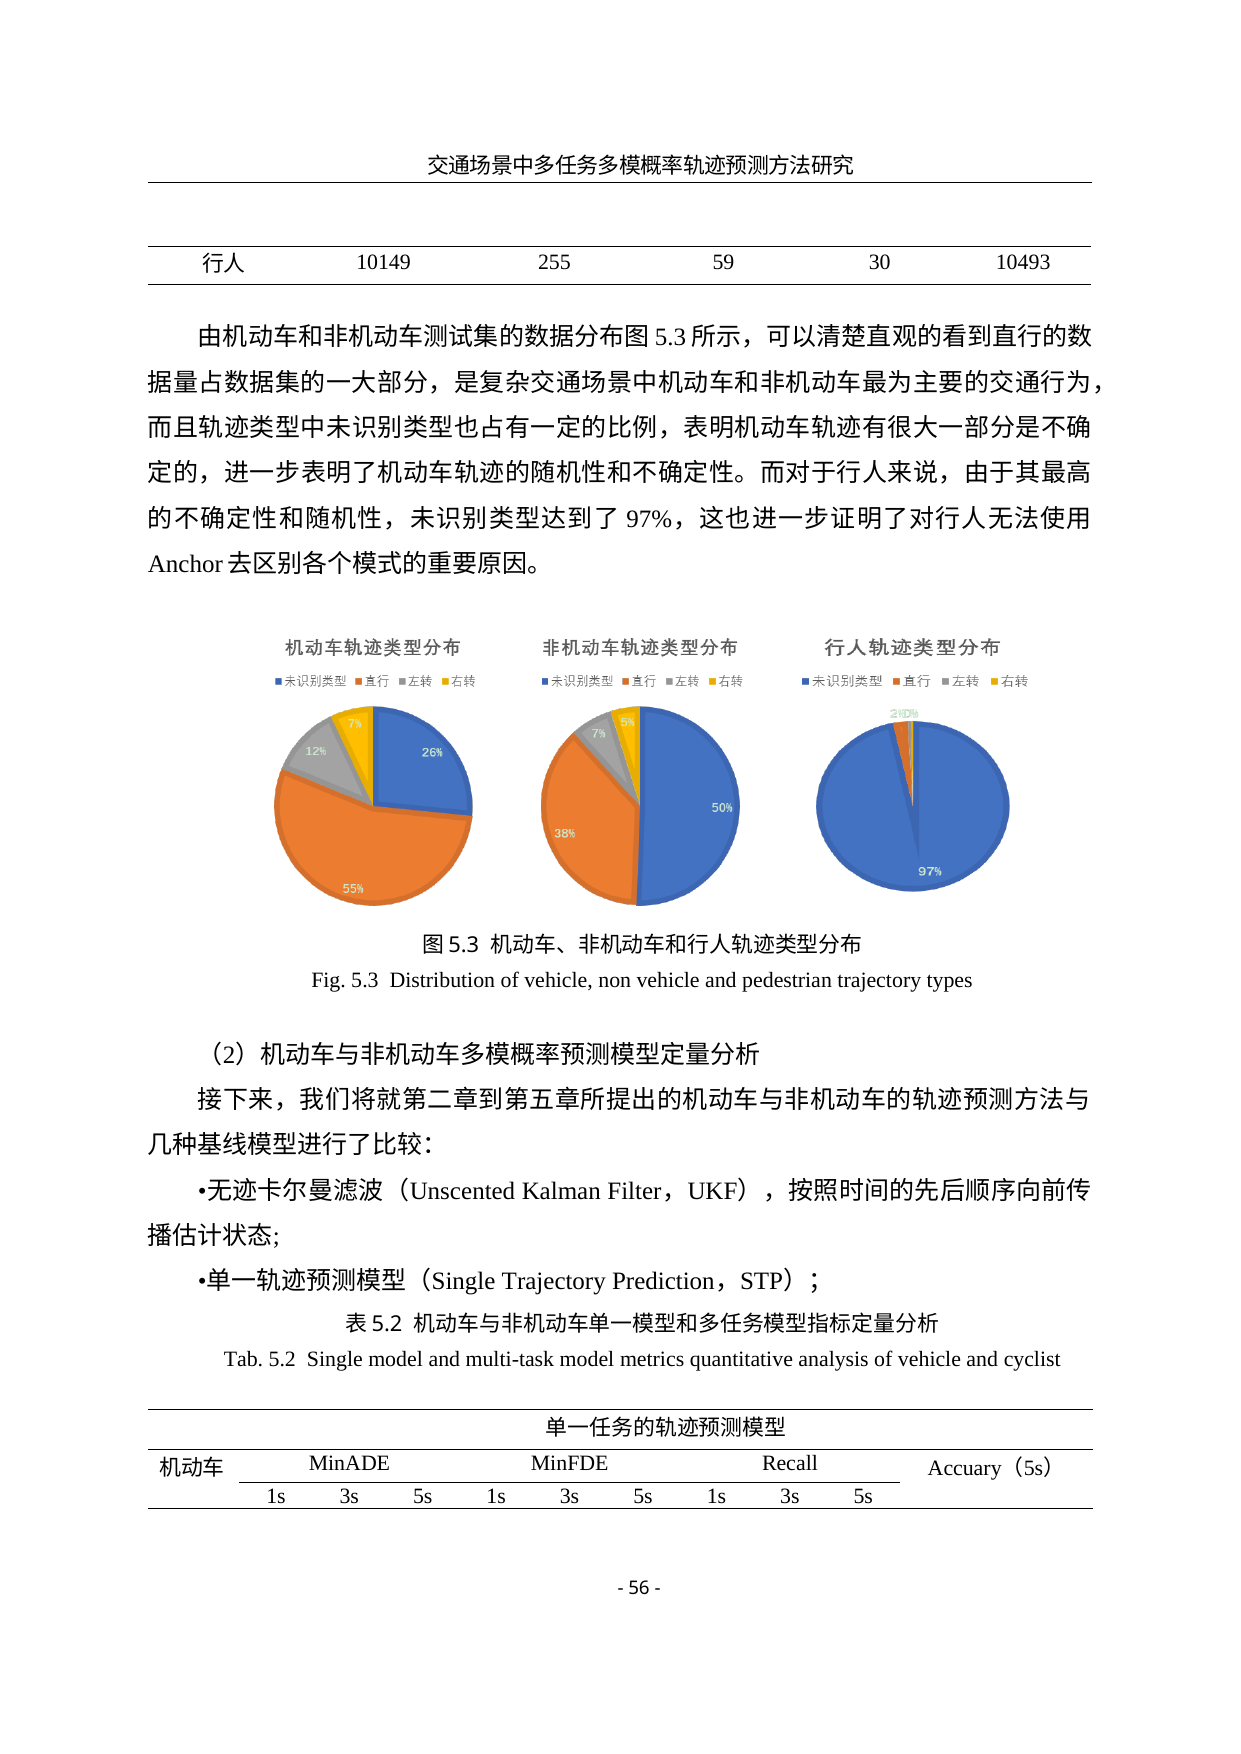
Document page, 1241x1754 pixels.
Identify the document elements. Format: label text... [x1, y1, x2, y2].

table_cell 5s [386, 1483, 459, 1508]
table_cell MinFDE [459, 1450, 679, 1482]
text •单一轨迹预测模型（Single Trajectory Prediction，STP）； [148, 1261, 1092, 1297]
table_cell 30 [805, 247, 954, 284]
text 接下来，我们将就第二章到第五章所提出的机动车与非机动车的轨迹预测方法与几种基线模型进行了比较： [148, 1079, 1092, 1161]
table_cell 3s [753, 1483, 826, 1508]
table_cell MinADE [239, 1450, 459, 1482]
table_cell 3s [533, 1483, 606, 1508]
text 由机动车和非机动车测试集的数据分布图5.3所示，可以清楚直观的看到直行的数据量占数据集的一大部分，是复杂交通场景中机动车和非机动车最为主要的交通行为，而且轨迹类型中未识别类型也占有一定的比例，表明机动车轨迹有很大一部分是不确定的，进一步表明了机动车轨迹的随机性和不确定性。而对于行人来说，由于其最高的不确定性和随机性，未识别类型达到了97%，这也进一步证明了对行人无法使用Anchor去区别各个模式的重要原因。 [148, 317, 1092, 579]
table_header 单一任务的轨迹预测模型 [239, 1410, 1092, 1448]
table_cell 10493 [954, 247, 1091, 284]
table_cell Accuary（5s） [900, 1450, 1092, 1508]
text 表5.2 机动车与非机动车单一模型和多任务模型指标定量分析 [148, 1306, 1092, 1338]
table_cell 5s [826, 1483, 900, 1508]
text Fig. 5.3 Distribution of vehicle, non vehicle and pedestrian trajectory types [148, 967, 1092, 992]
table_cell 1s [459, 1483, 533, 1508]
table_cell 行人 [148, 247, 300, 284]
table_cell 10149 [300, 247, 467, 284]
table_cell 5s [606, 1483, 679, 1508]
table_cell Recall [680, 1450, 900, 1482]
table_cell 255 [467, 247, 642, 284]
picture [243, 624, 1041, 920]
table_cell 59 [642, 247, 804, 284]
table_cell 机动车 [148, 1450, 239, 1508]
text 图5.3 机动车、非机动车和行人轨迹类型分布 [148, 927, 1092, 959]
text Tab. 5.2 Single model and multi-task model metrics quantitative analysis of vehicle and cyclist [148, 1346, 1092, 1371]
text •无迹卡尔曼滤波（Unscented Kalman Filter，UKF），按照时间的先后顺序向前传播估计状态; [148, 1170, 1092, 1252]
table_cell 1s [239, 1483, 312, 1508]
table_cell 1s [680, 1483, 753, 1508]
text （2）机动车与非机动车多模概率预测模型定量分析 [148, 1034, 1092, 1070]
table_header [148, 1410, 239, 1448]
table_cell 3s [313, 1483, 386, 1508]
